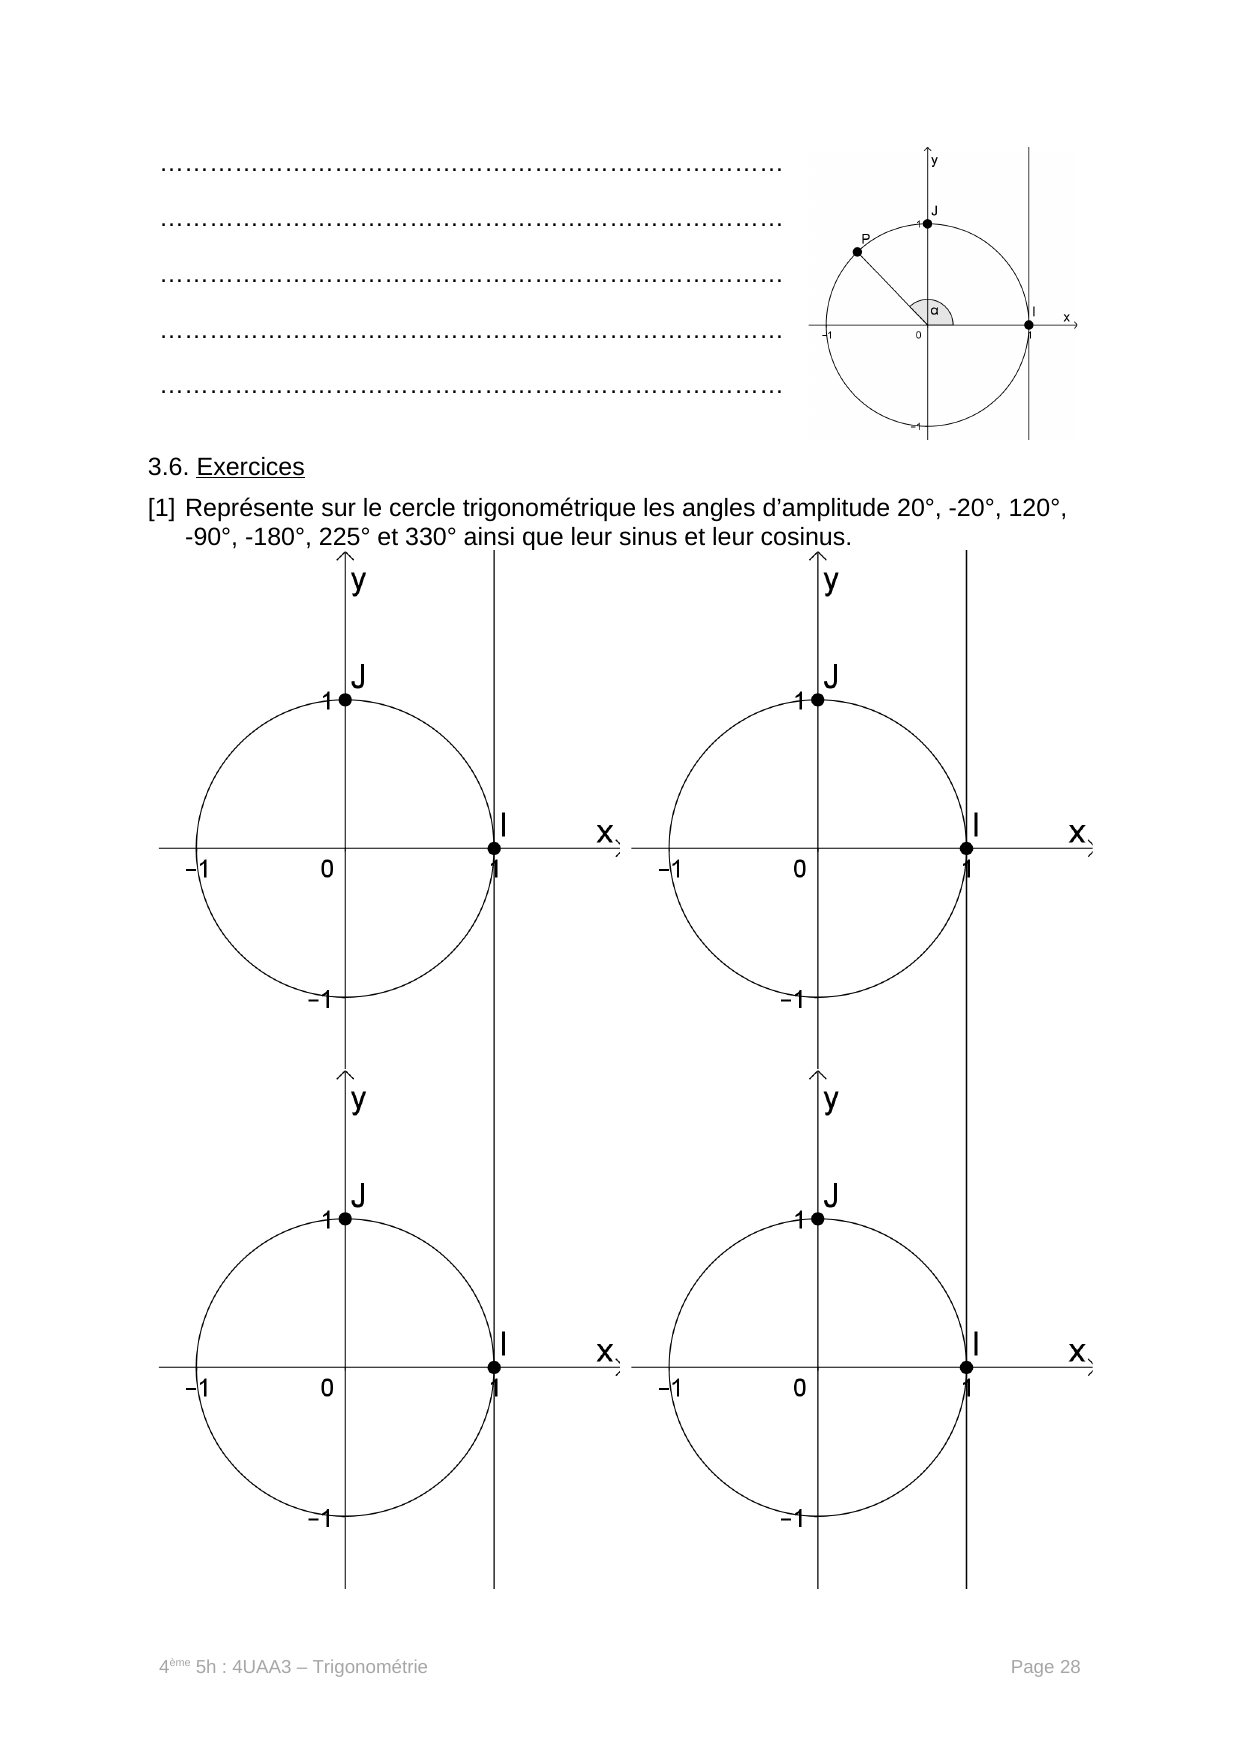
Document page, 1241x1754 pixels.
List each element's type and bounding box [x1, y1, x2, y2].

picture [158, 550, 620, 1589]
picture [808, 147, 1078, 440]
picture [631, 550, 1093, 1589]
